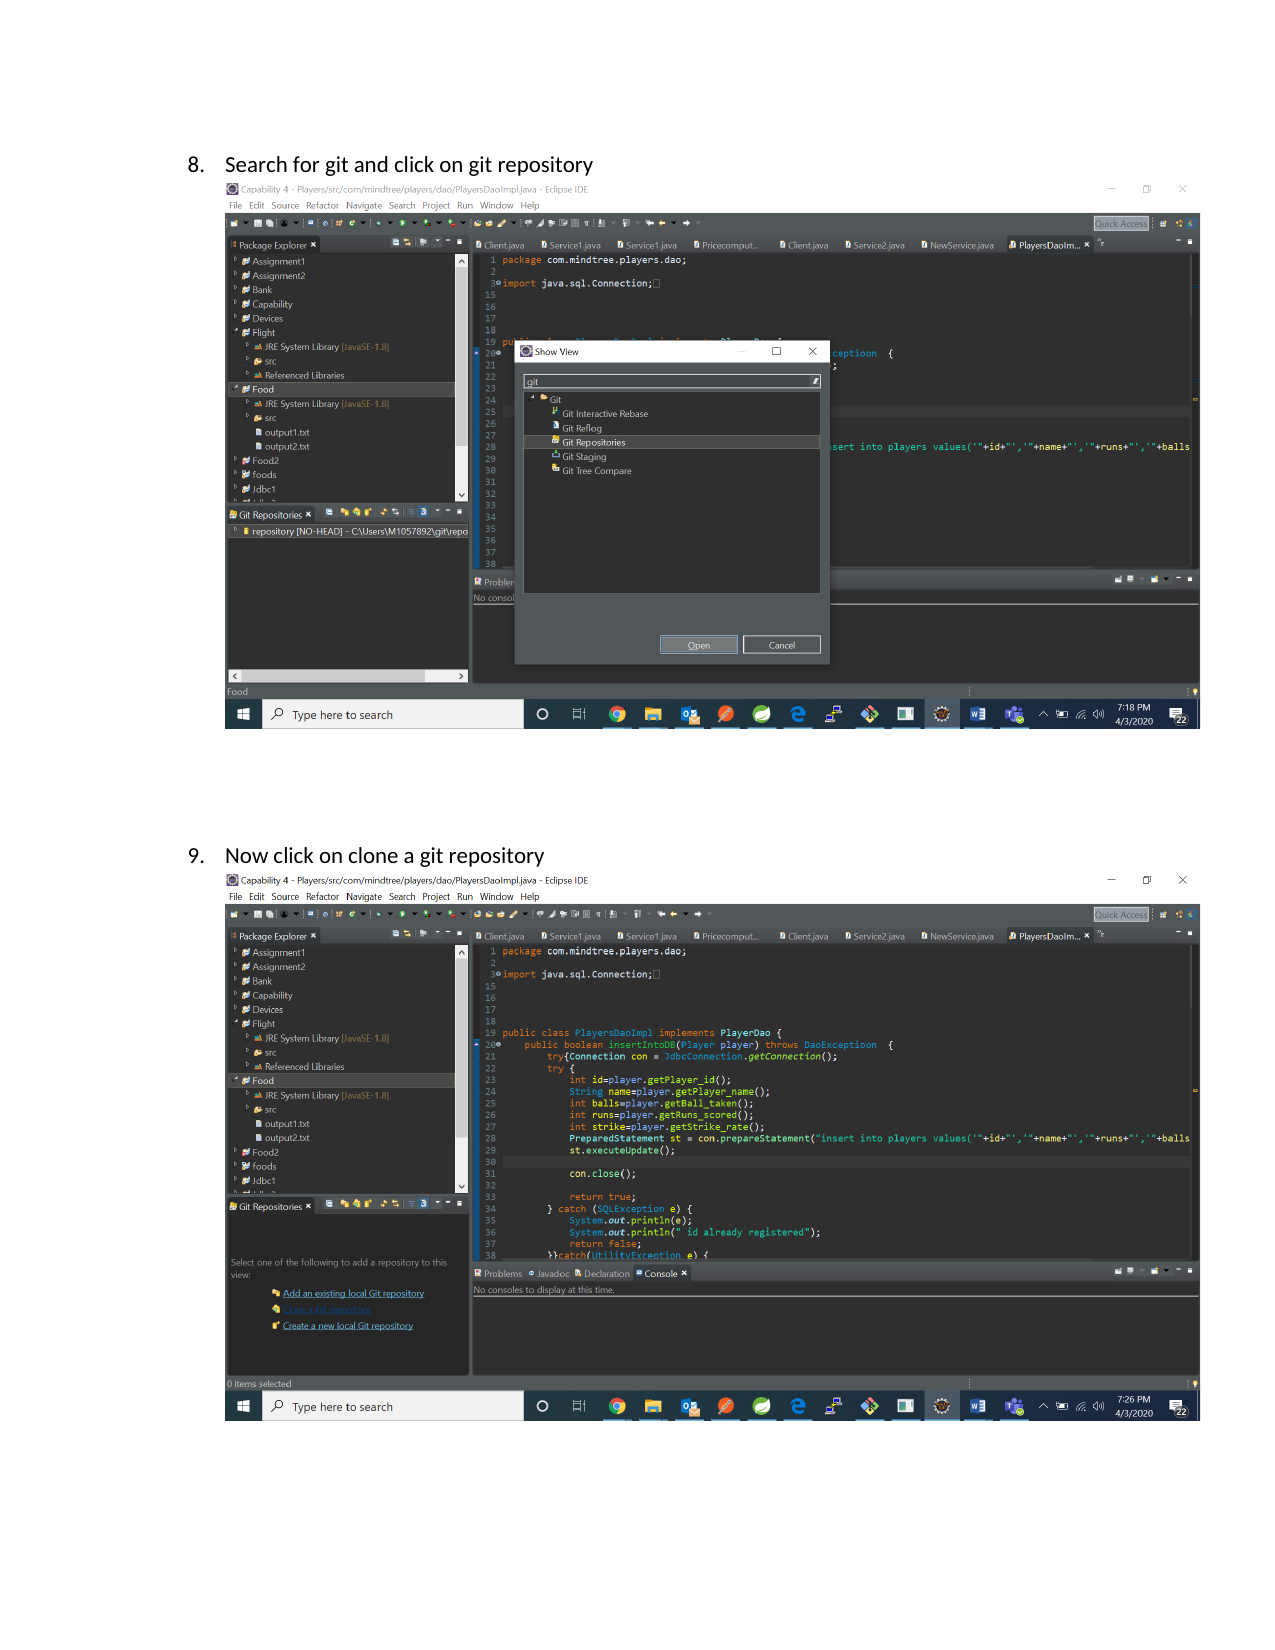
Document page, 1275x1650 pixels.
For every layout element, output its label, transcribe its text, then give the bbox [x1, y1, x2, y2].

picture [225, 871, 1200, 1421]
picture [225, 180, 1200, 729]
